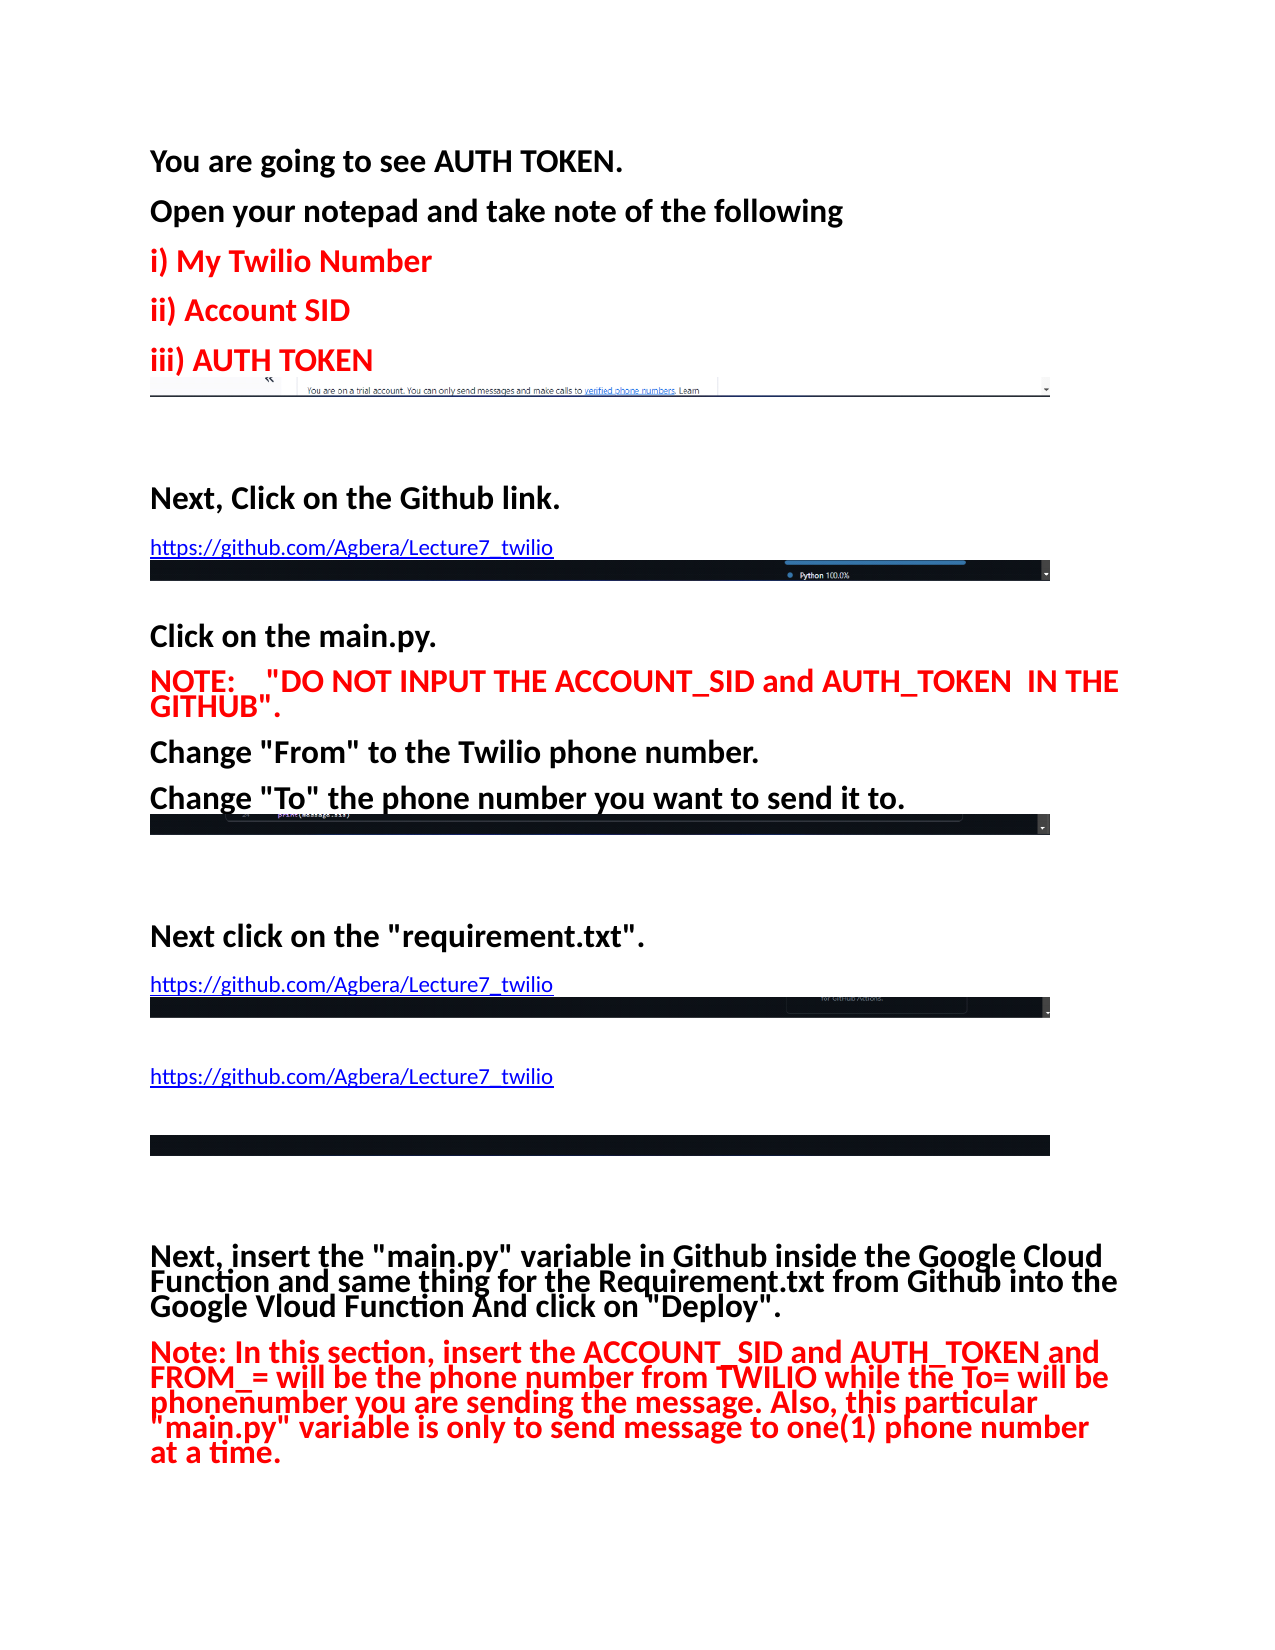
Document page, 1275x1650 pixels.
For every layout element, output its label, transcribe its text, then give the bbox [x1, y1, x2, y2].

text You are going to see AUTH TOKEN. [150, 150, 1125, 179]
text Change "To" the phone number you want to send it to. [150, 789, 1125, 814]
text iii) AUTH TOKEN [150, 348, 1125, 377]
text ii) Account SID​ [150, 299, 1125, 327]
text Change "From" to the Twilio phone number. [150, 744, 1125, 769]
text Next, insert the "main.py" variable in Github inside the Google Cloud Function and same thing for the Requirement.txt from Github into the Google Vloud Function And click on "Deploy". [150, 1248, 1125, 1323]
text https://github.com/Agbera/Lecture7_twilio [150, 973, 1125, 998]
text Next click on the "requirement.txt". [150, 927, 1125, 952]
text i) My Twilio Number​ [150, 249, 1125, 278]
text https://github.com/Agbera/Lecture7_twilio [150, 1064, 1125, 1089]
text https://github.com/Agbera/Lecture7_twilio [150, 535, 1125, 560]
text NOTE: "DO NOT INPUT THE ACCOUNT_SID and AUTH_TOKEN IN THE GITHUB". [150, 673, 1125, 723]
text Note: In this section, insert the ACCOUNT_SID and AUTH_TOKEN and FROM_= will be the phone number from TWILIO while the To= will be phonenumber you are sending the message. Also, this particular "main.py" variable is only to send message to one(1) phone number at a time. [150, 1344, 1125, 1469]
text Open your notepad and take note of the following​ [150, 199, 1125, 228]
text Click on the main.py. [150, 627, 1125, 652]
text Next, Click on the Github link. [150, 489, 1125, 514]
